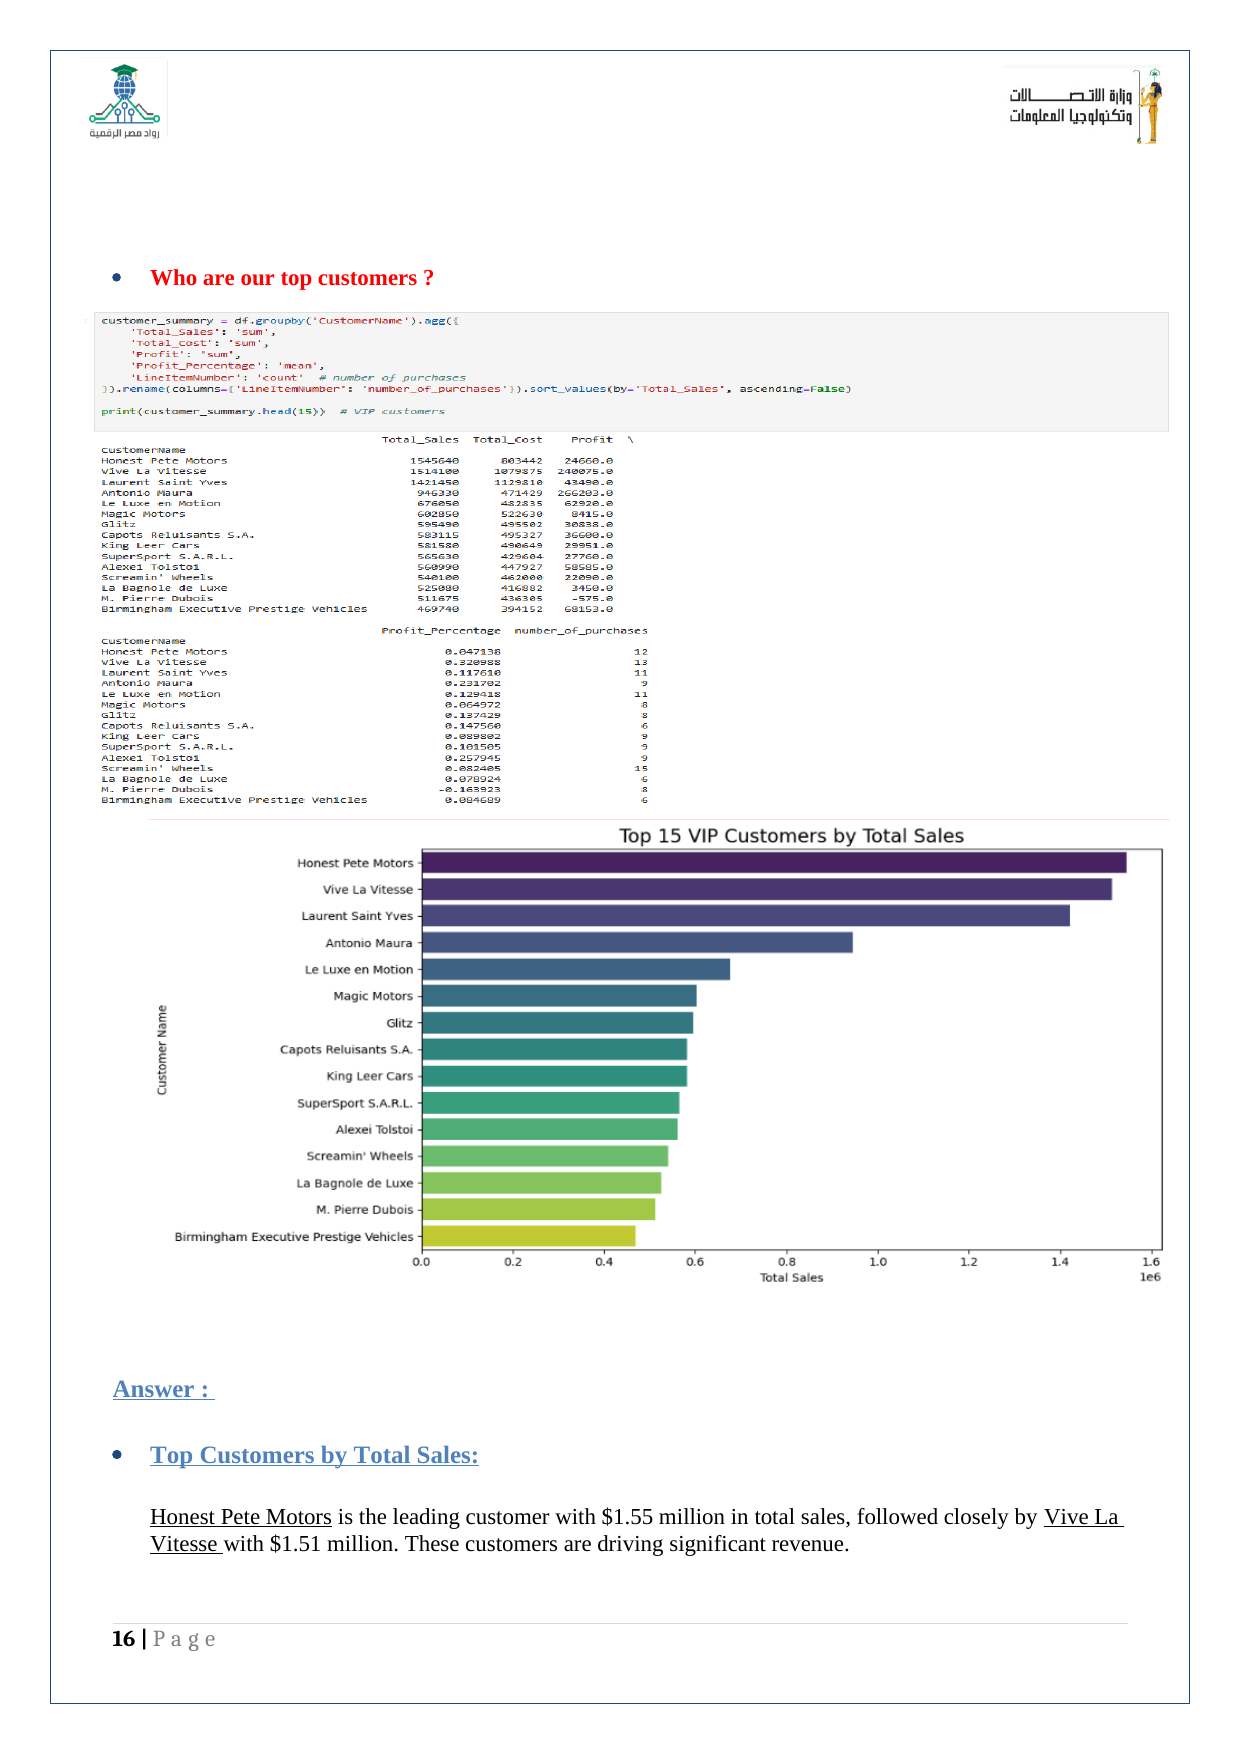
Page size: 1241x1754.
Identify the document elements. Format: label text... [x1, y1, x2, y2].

list Top Customers by Total Sales: [112, 1440, 1128, 1469]
picture [85, 310, 1174, 809]
text Answer : [112, 1374, 1128, 1403]
list Honest Pete Motors is the leading customer with $1.55 million in total sales, followed closely by Vive La Vitesse with $1.51 million. These customers are driving significant revenue. [150, 1503, 1128, 1556]
picture [1002, 64, 1166, 144]
picture [83, 819, 1174, 1289]
picture [76, 56, 171, 139]
list Who are our top customers ? [112, 264, 1128, 290]
